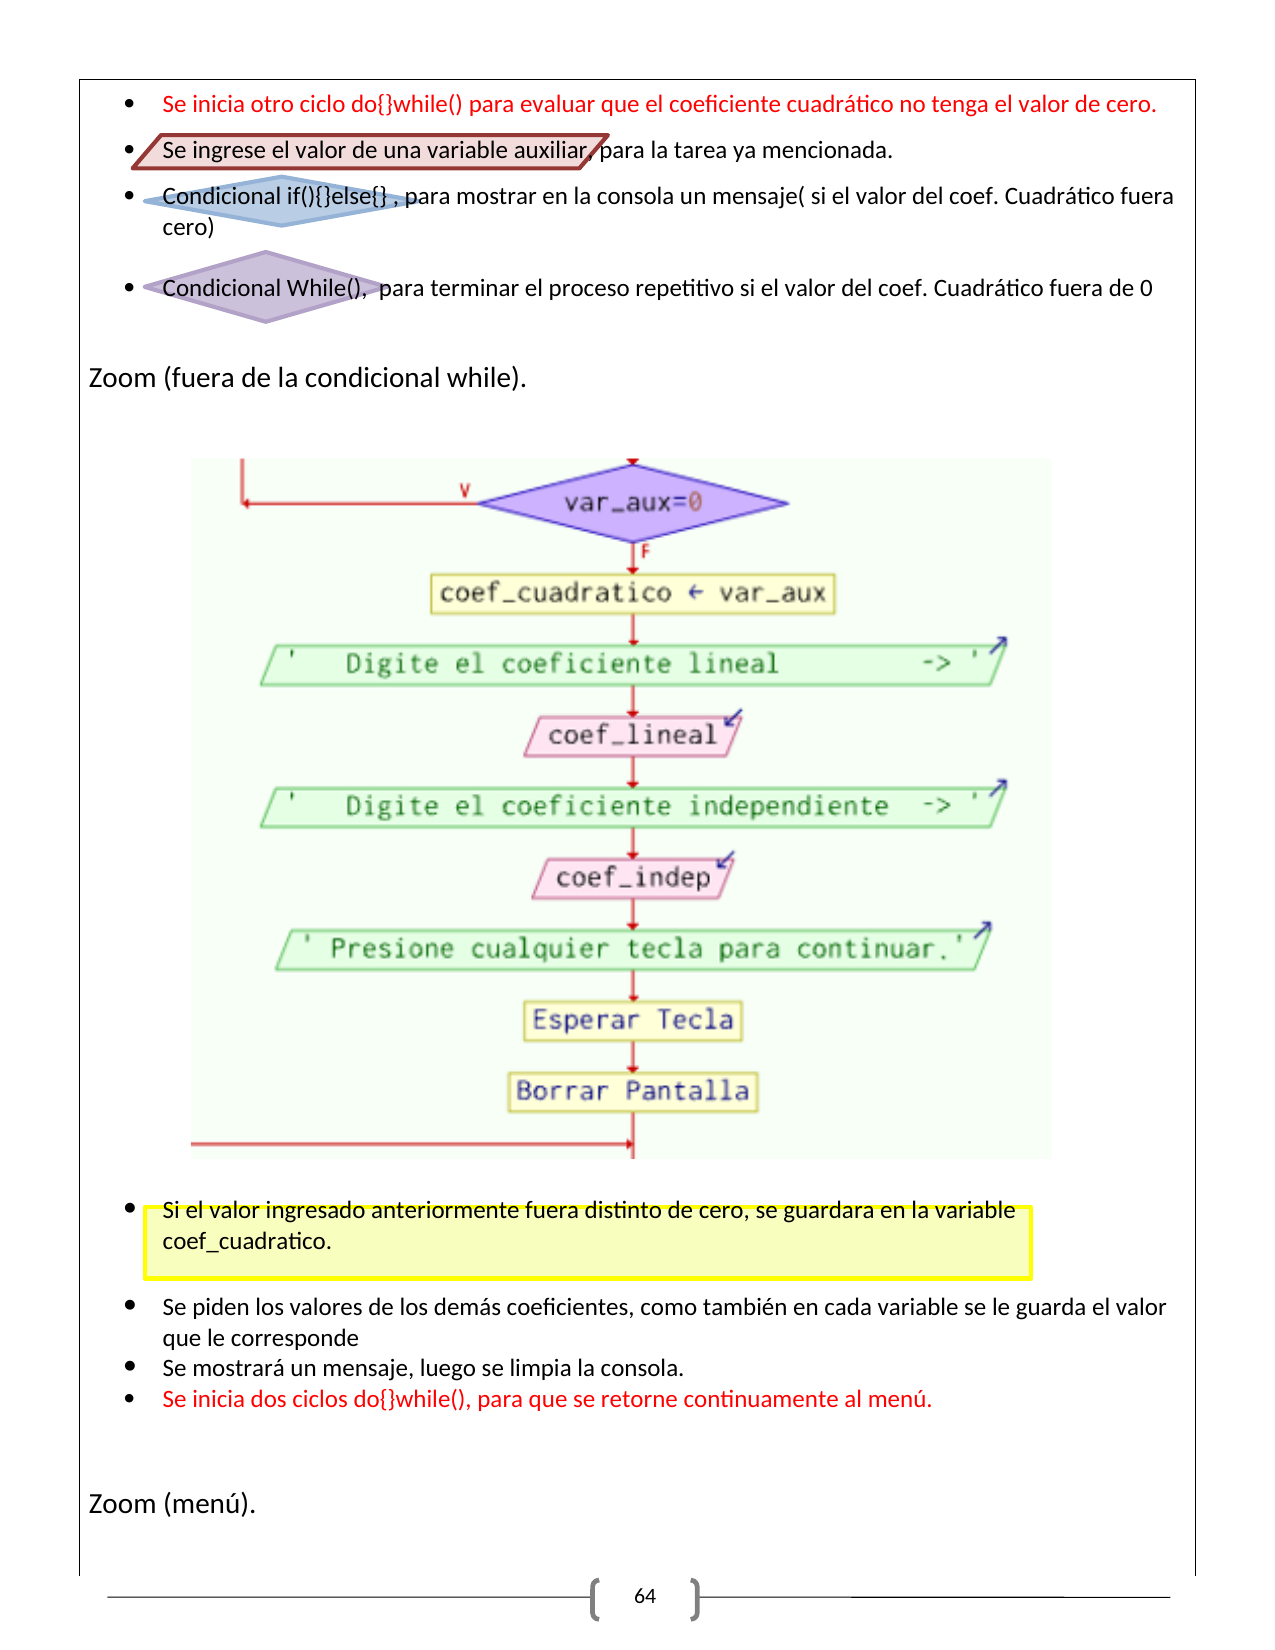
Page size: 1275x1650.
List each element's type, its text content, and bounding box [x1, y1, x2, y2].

list Condicional While(), para terminar el proceso repetitivo si el valor del coef. Cuadrático fuera de 0 [125, 272, 1186, 302]
list Se piden los valores de los demás coeficientes, como también en cada variable se le guarda el valor que le corresponde [125, 1291, 1186, 1352]
list Si el valor ingresado anteriormente fuera distinto de cero, se guardara en la variable coef_cuadratico. [125, 1194, 1186, 1256]
list Se inicia otro ciclo do{}while() para evaluar que el coeficiente cuadrático no tenga el valor de cero. [125, 89, 1186, 119]
text Zoom (menú). [89, 1485, 1186, 1520]
list Se inicia dos ciclos do{}while(), para que se retorne continuamente al menú. [125, 1383, 1186, 1413]
text Zoom (fuera de la condicional while). [89, 359, 1186, 395]
list Condicional if(){}else{} , para mostrar en la consola un mensaje( si el valor del coef. Cuadrático fuera cero) [125, 180, 1186, 241]
picture [190, 447, 1052, 1159]
list Se mostrará un mensaje, luego se limpia la consola. [125, 1352, 1186, 1383]
list Se ingrese el valor de una variable auxiliar, para la tarea ya mencionada. [125, 134, 1186, 165]
